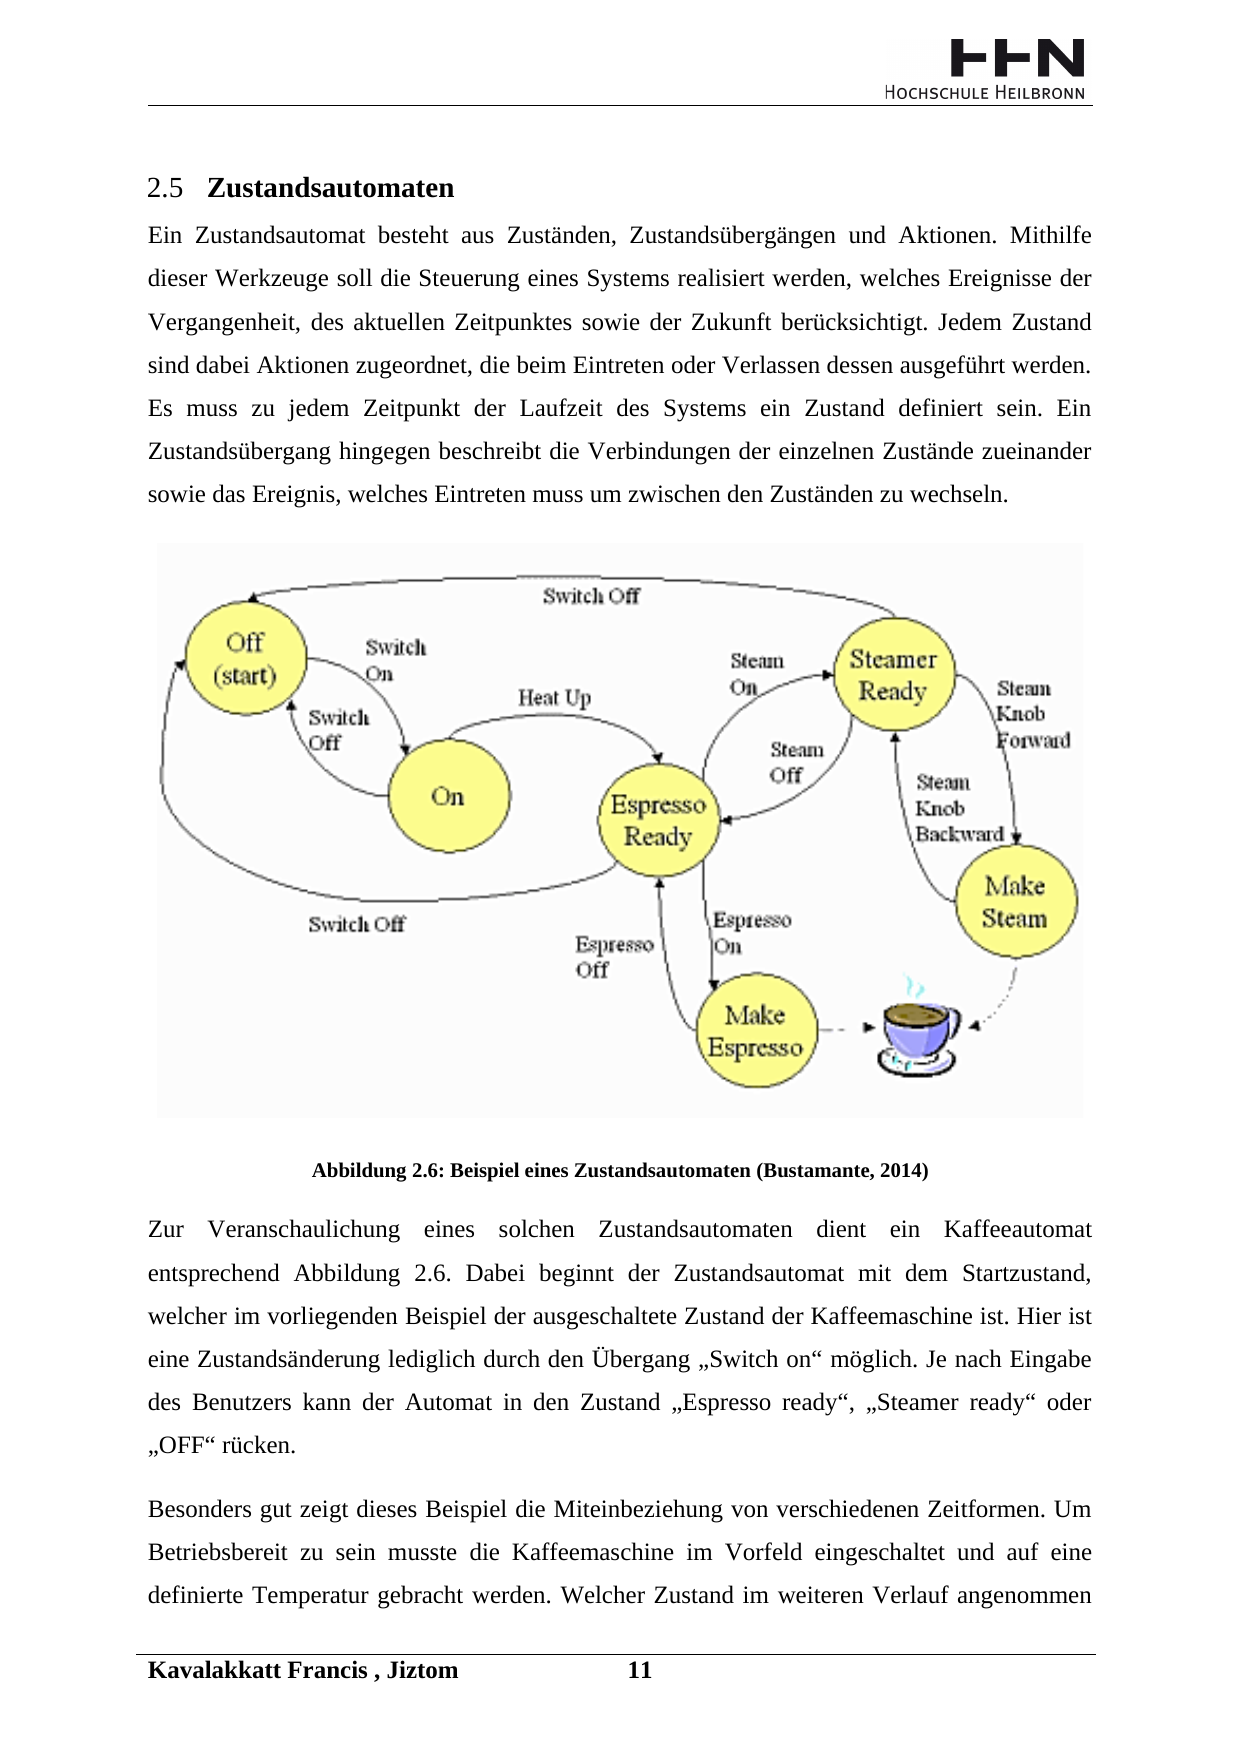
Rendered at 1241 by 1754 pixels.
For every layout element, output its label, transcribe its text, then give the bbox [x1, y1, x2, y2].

text Zur Veranschaulichung eines solchen Zustandsautomaten dient ein Kaffeeautomat entsprechend Abbildung 2.6. Dabei beginnt der Zustandsautomat mit dem Startzustand, welcher im vorliegenden Beispiel der ausgeschaltete Zustand der Kaffeemaschine ist. Hier ist eine Zustandsänderung lediglich durch den Übergang „Switch on“ möglich. Je nach Eingabe des Benutzers kann der Automat in den Zustand „Espresso ready“, „Steamer ready“ oder „OFF“ rücken. [148, 1214, 1093, 1459]
subtitle Zustandsautomaten [147, 170, 1093, 203]
picture [156, 543, 1084, 1118]
text Ein Zustandsautomat besteht aus Zuständen, Zustandsübergängen und Aktionen. Mithilfe dieser Werkzeuge soll die Steuerung eines Systems realisiert werden, welches Ereignisse der Vergangenheit, des aktuellen Zeitpunktes sowie der Zukunft berücksichtigt. Jedem Zustand sind dabei Aktionen zugeordnet, die beim Eintreten oder Verlassen dessen ausgeführt werden. Es muss zu jedem Zeitpunkt der Laufzeit des Systems ein Zustand definiert sein. Ein Zustandsübergang hingegen beschreibt die Verbindungen der einzelnen Zustände zueinander sowie das Ereignis, welches Eintreten muss um zwischen den Zuständen zu wechseln. [148, 220, 1093, 508]
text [148, 1494, 1093, 1609]
picture [885, 39, 1093, 105]
